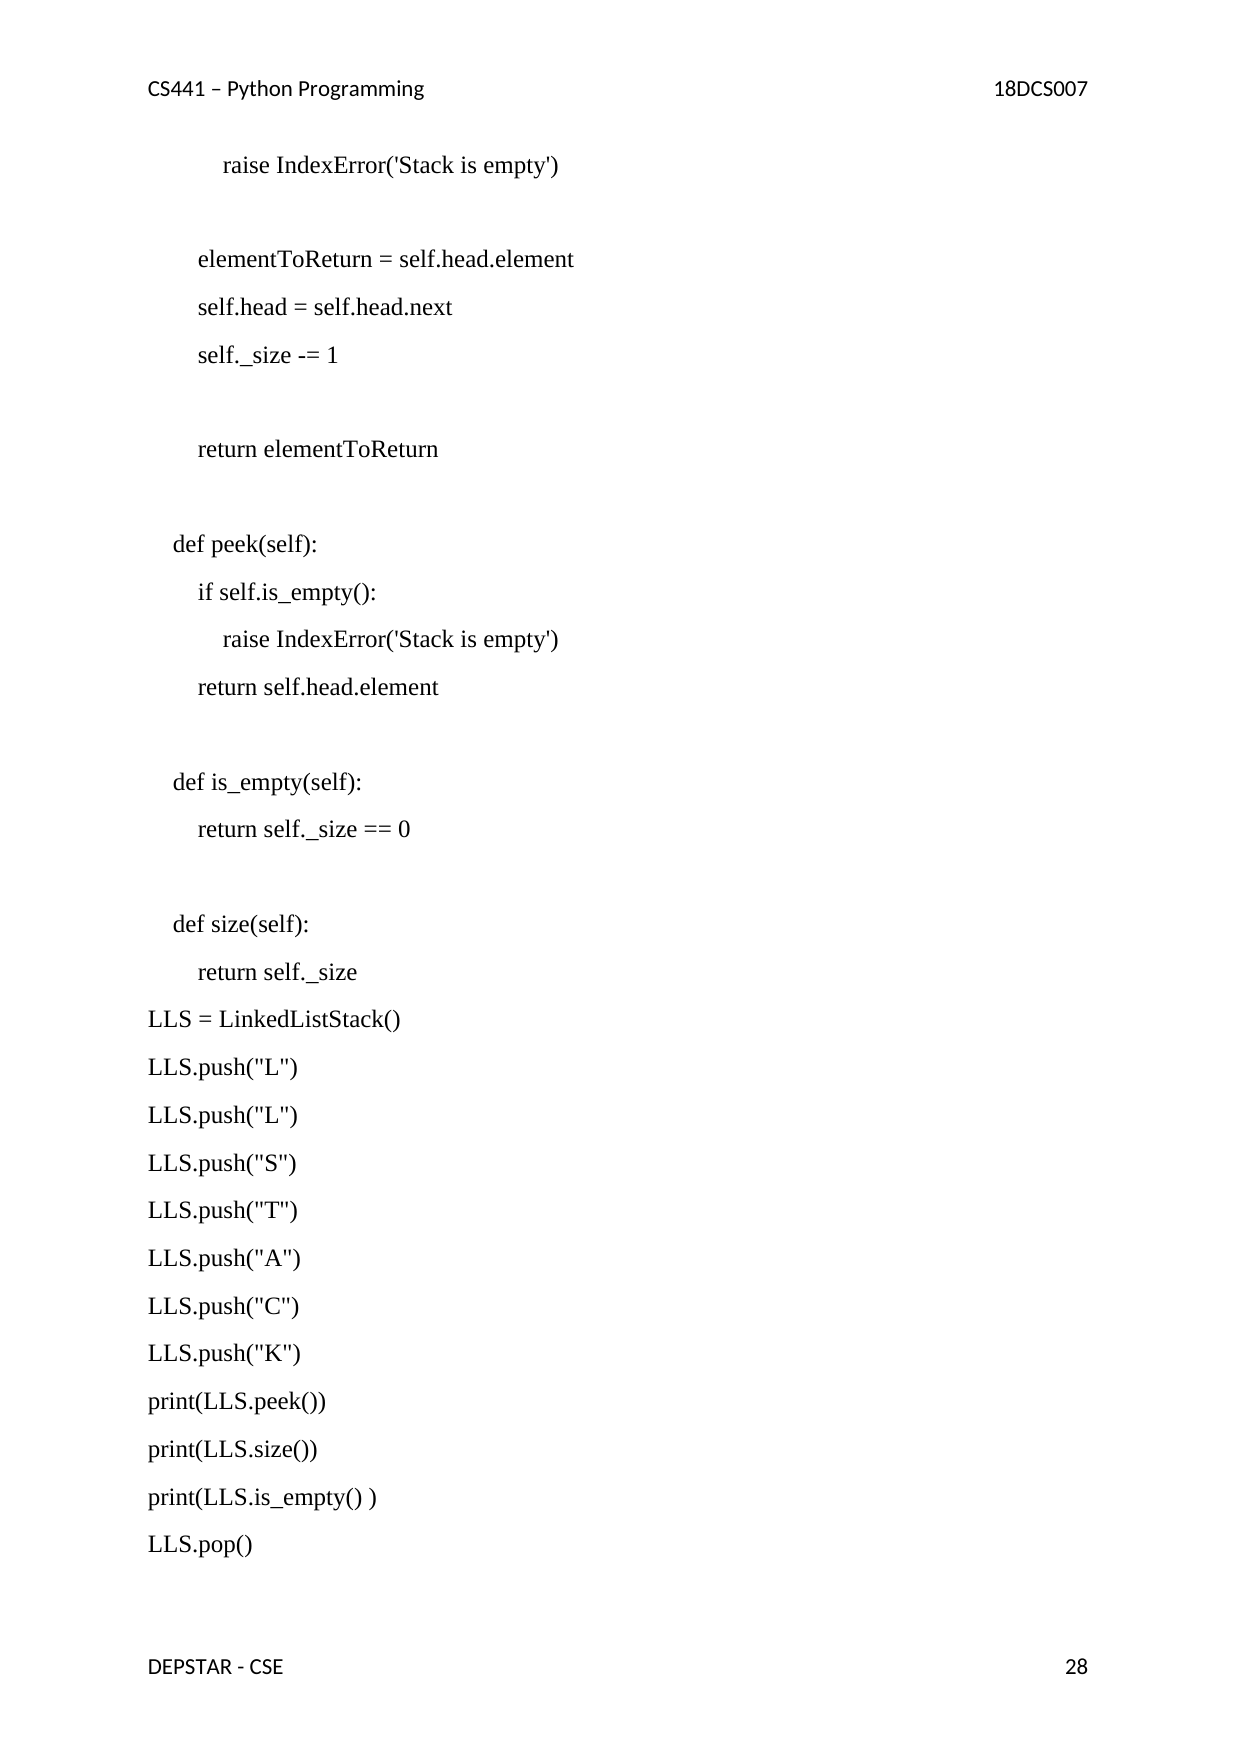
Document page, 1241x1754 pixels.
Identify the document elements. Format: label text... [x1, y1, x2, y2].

text def peek(self): [148, 529, 1090, 558]
text LLS.push("L") [148, 1100, 1090, 1129]
text LLS.push("C") [148, 1291, 1090, 1319]
text return self.head.element [148, 672, 1090, 701]
text LLS.push("T") [148, 1195, 1090, 1224]
text LLS.push("K") [148, 1338, 1090, 1367]
text elementToReturn = self.head.element [148, 244, 1090, 273]
text print(LLS.peek()) [148, 1386, 1090, 1415]
text print(LLS.is_empty() ) [148, 1482, 1090, 1510]
text return self._size [148, 957, 1090, 986]
text def is_empty(self): [148, 767, 1090, 796]
text def size(self): [148, 909, 1090, 938]
text if self.is_empty(): [148, 577, 1090, 606]
text LLS.push("S") [148, 1148, 1090, 1176]
text LLS.push("A") [148, 1243, 1090, 1272]
text self.head = self.head.next [148, 292, 1090, 321]
text return self._size == 0 [148, 814, 1090, 843]
text LLS.push("L") [148, 1052, 1090, 1081]
text LLS = LinkedListStack() [148, 1004, 1090, 1033]
text print(LLS.size()) [148, 1434, 1090, 1463]
text raise IndexError('Stack is empty') [148, 150, 1090, 179]
text return elementToReturn [148, 434, 1090, 463]
text self._size -= 1 [148, 340, 1090, 369]
text LLS.pop() [148, 1529, 1090, 1558]
text raise IndexError('Stack is empty') [148, 624, 1090, 653]
